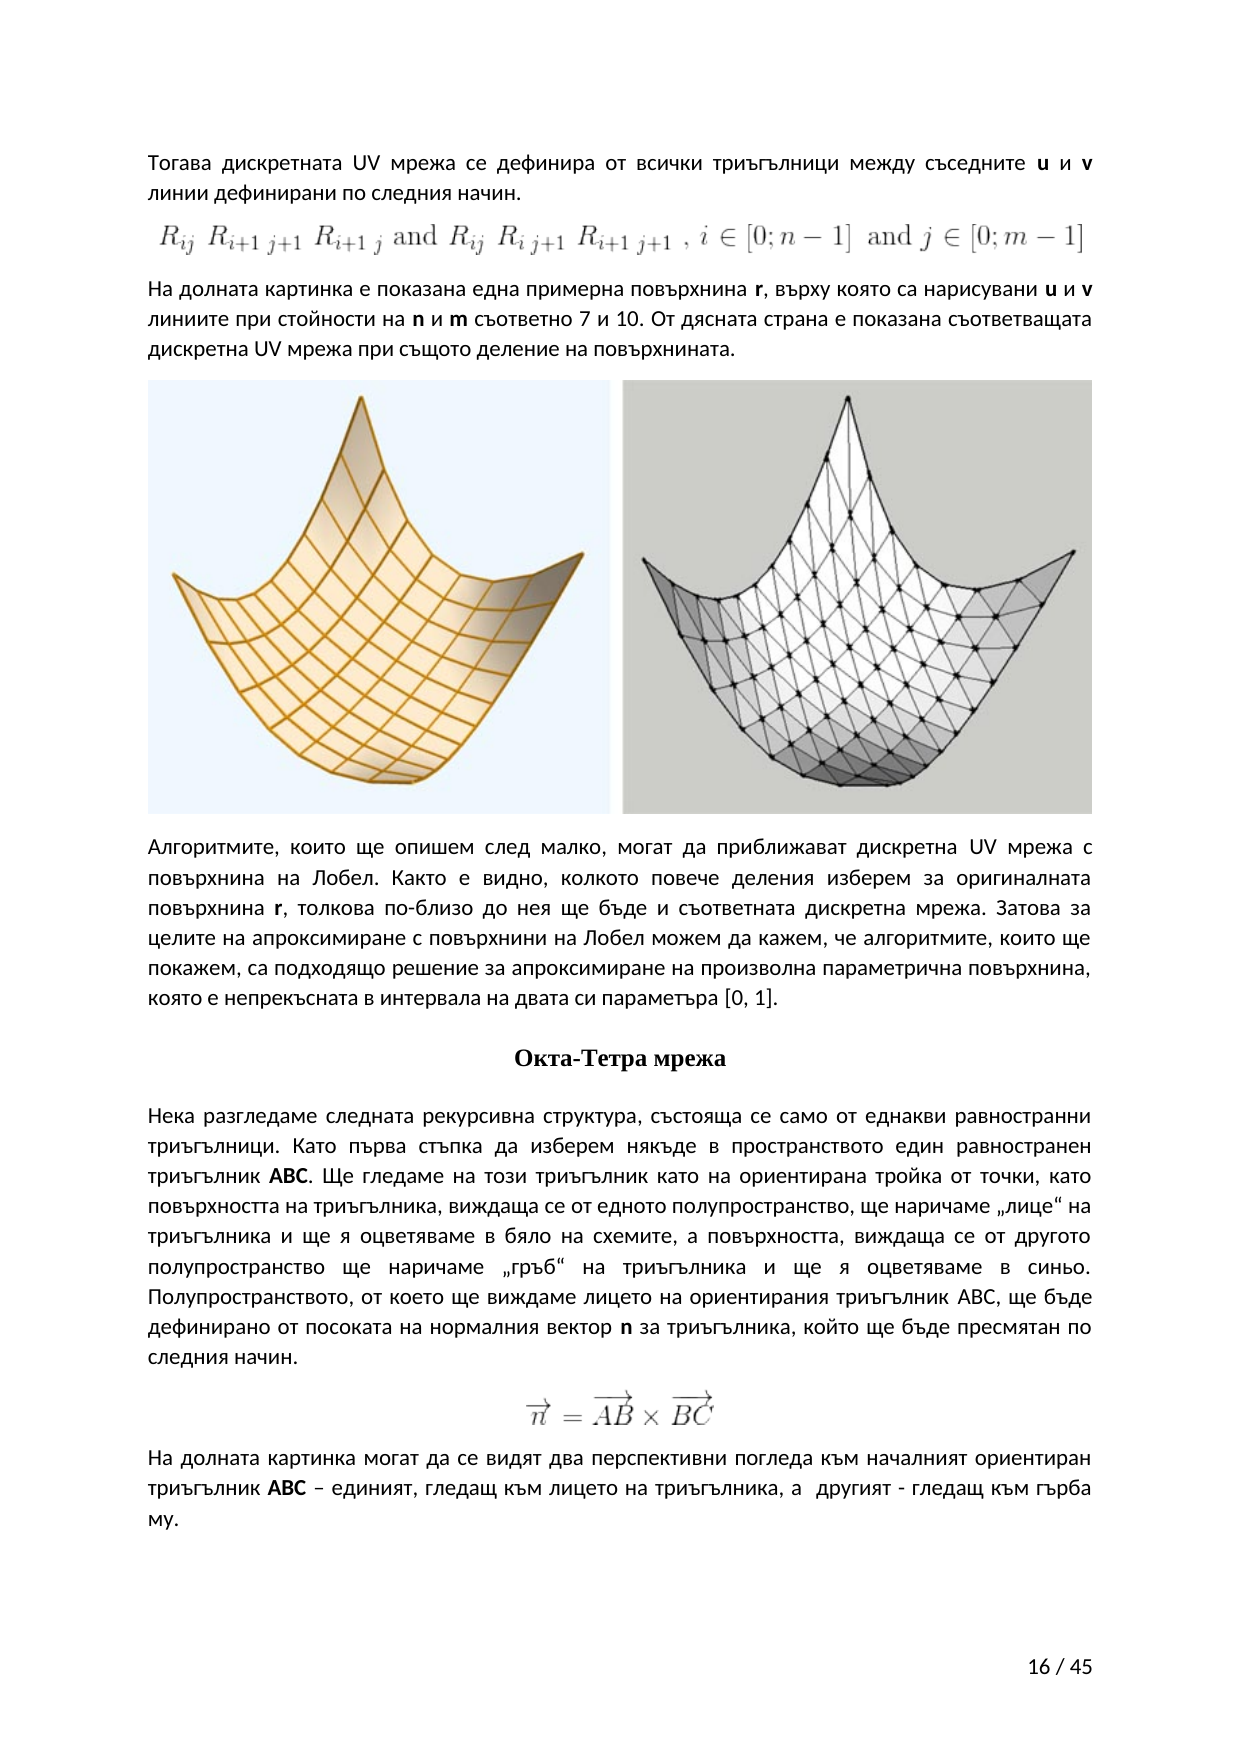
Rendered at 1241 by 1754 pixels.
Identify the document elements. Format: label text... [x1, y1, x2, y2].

text На долната картинка е показана една примерна повърхнина r, върху която са нарисувани u и v линиите при стойности на n и m съответно 7 и 10. От дясната страна е показана съответващата дискретна UV мрежа при същото деление на повърхнината. [148, 274, 1093, 362]
subtitle Окта-Тетра мрежа [148, 1043, 1093, 1072]
text Алгоритмите, които ще опишем след малко, могат да приближават дискретна UV мрежа с повърхнина на Лобел. Както е видно, колкото повече деления изберем за оригиналната повърхнина r, толкова по-близо до нея ще бъде и съответната дискретна мрежа. Затова за целите на апроксимиране с повърхнини на Лобел можем да кажем, че алгоритмите, които ще покажем, са подходящо решение за апроксимиране на произволна параметрична повърхнина, която е непрекъсната в интервала на двата си параметъра [0, 1]. [148, 832, 1093, 1011]
picture [148, 380, 1092, 814]
text На долната картинка могат да се видят два перспективни погледа към началният ориентиран триъгълник ABC – единият, гледащ към лицето на триъгълника, а другият - гледащ към гърба му. [148, 1443, 1093, 1532]
text Нека разгледаме следната рекурсивна структура, състояща се само от еднакви равностранни триъгълници. Като първа стъпка да изберем някъде в пространството един равностранен триъгълник ABC. Ще гледаме на този триъгълник като на ориентирана тройка от точки, като повърхността на триъгълника, виждаща се от едното полупространство, ще наричаме „лице“ на триъгълника и ще я оцветяваме в бяло на схемите, а повърхността, виждаща се от другото полупространство ще наричаме „гръб“ на триъгълника и ще я оцветяваме в синьо. Полупространството, от което ще виждаме лицето на ориентирания триъгълник ABC, ще бъде дефинирано от посоката на нормалния вектор n за триъгълника, който ще бъде пресмятан по следния начин. [148, 1101, 1093, 1370]
picture [526, 1389, 714, 1425]
text Тогава дискретната UV мрежа се дефинира от всички триъгълници между съседните u и v линии дефинирани по следния начин. [148, 148, 1093, 206]
picture [158, 224, 1082, 255]
